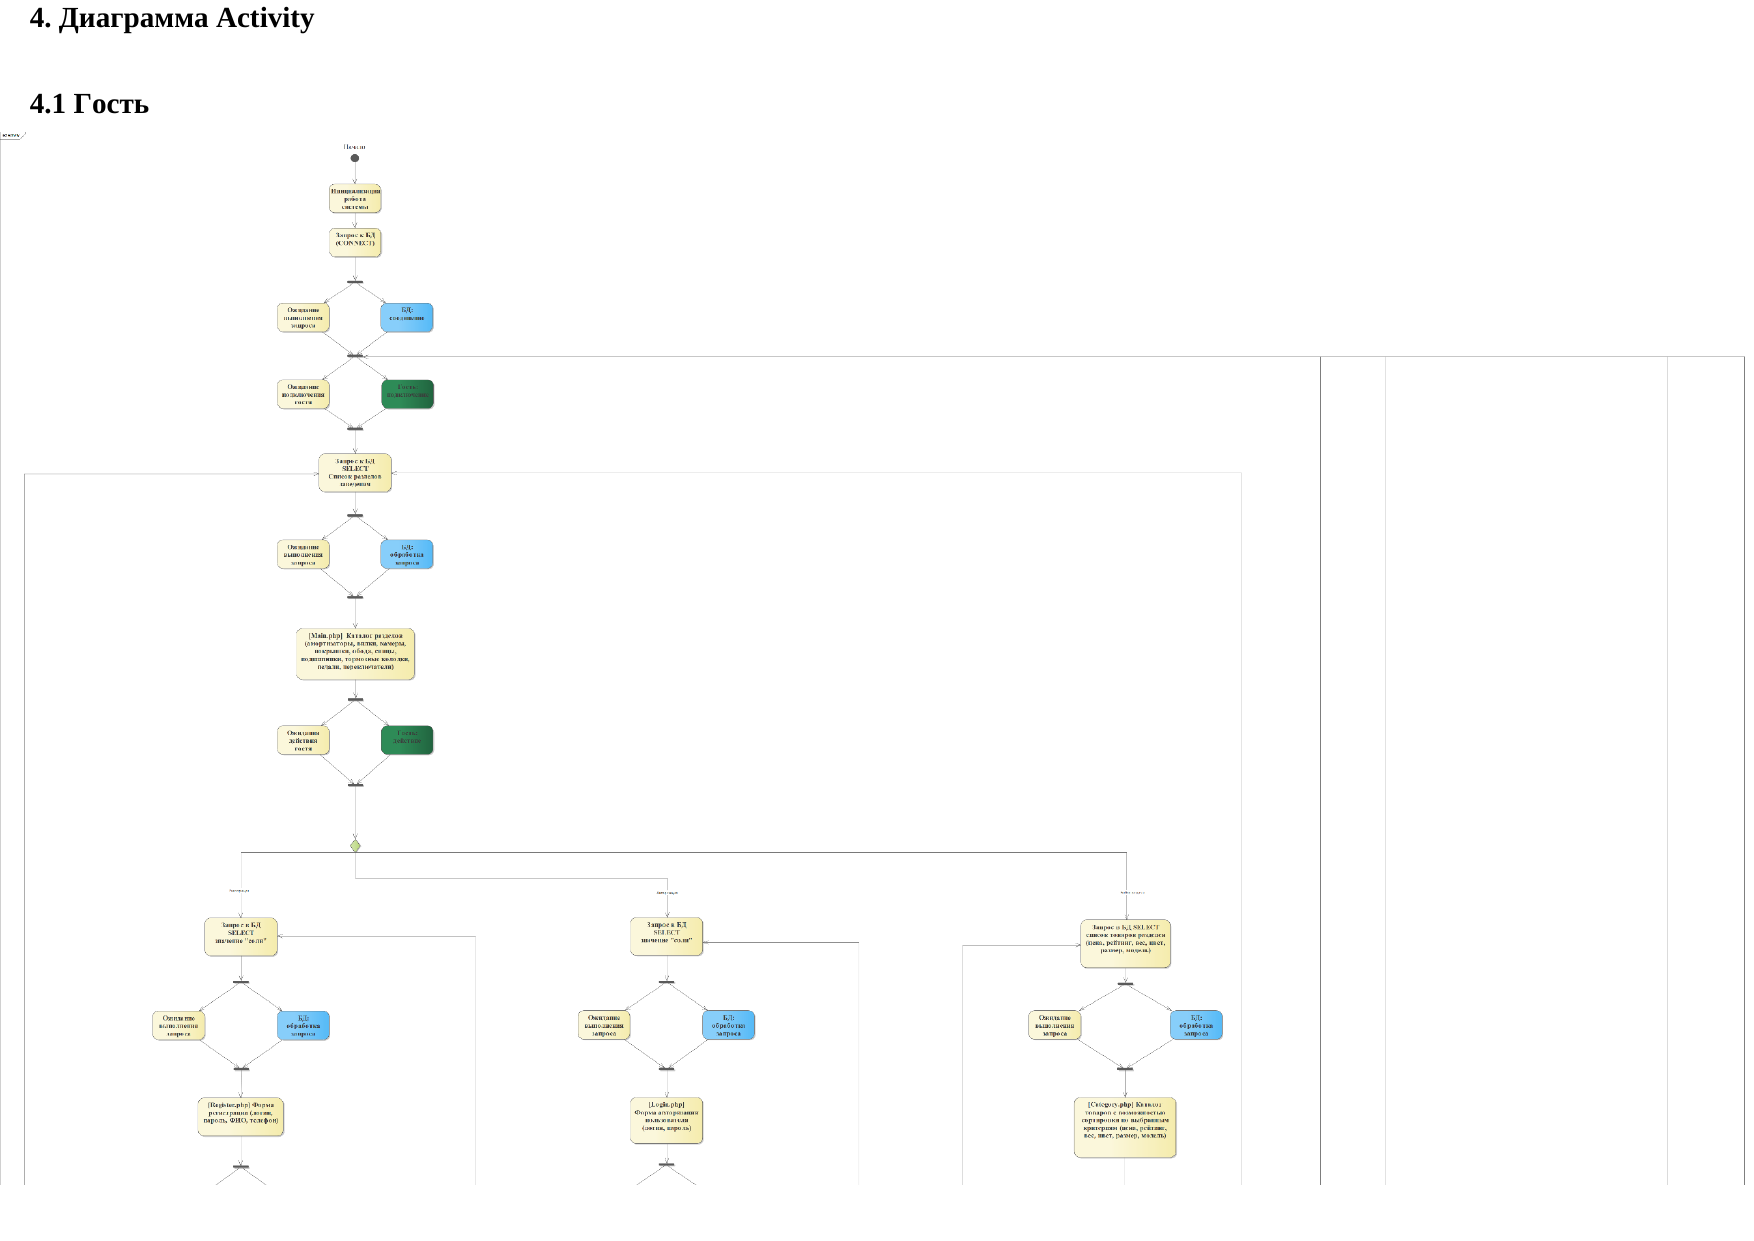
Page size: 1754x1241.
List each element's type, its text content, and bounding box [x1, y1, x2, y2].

subtitle 4.1 Гость [29, 86, 1724, 120]
subtitle 4. Диаграмма Activity [29, 0, 1724, 33]
picture [0, 132, 1753, 1185]
